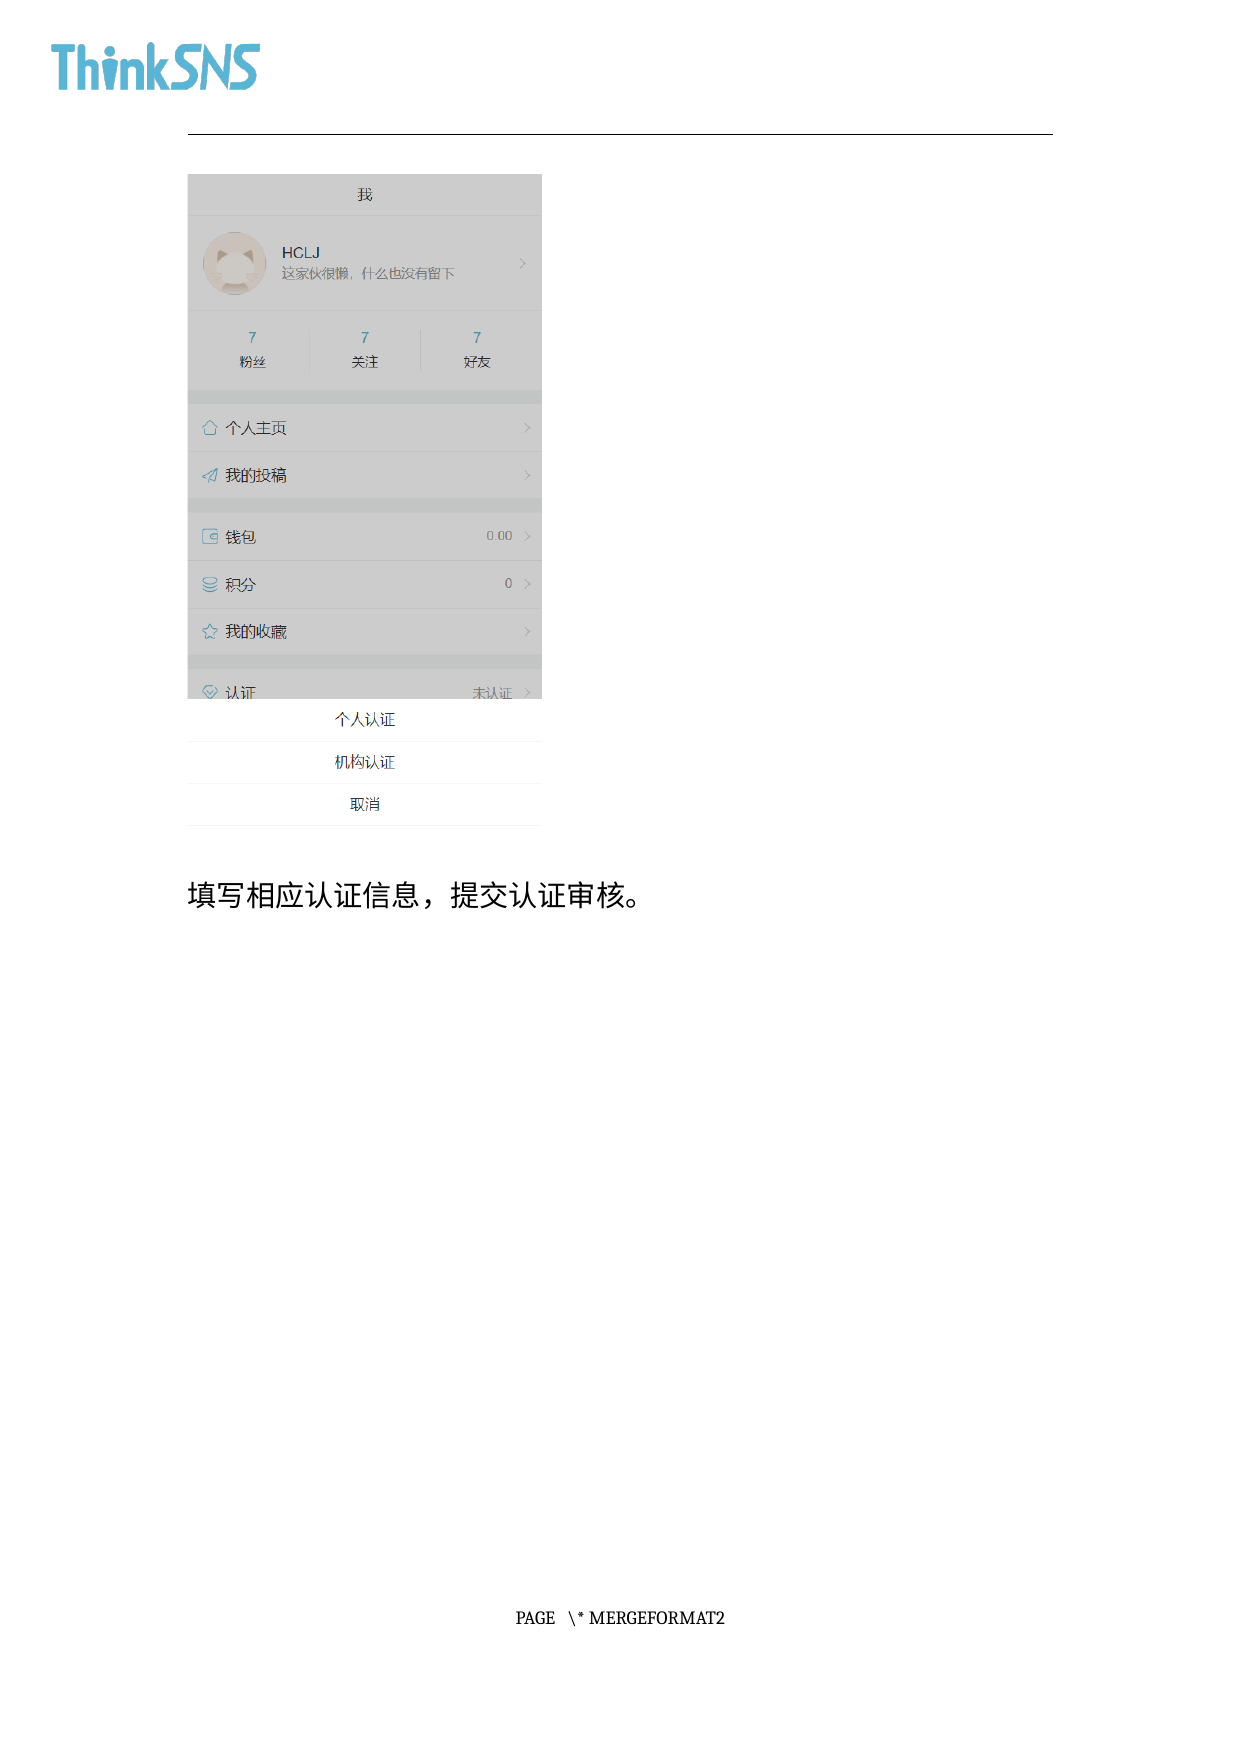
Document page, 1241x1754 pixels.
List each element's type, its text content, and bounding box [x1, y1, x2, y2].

picture [42, 40, 269, 94]
picture [187, 174, 542, 826]
text 填写相应认证信息，提交认证审核。 [187, 854, 1053, 933]
